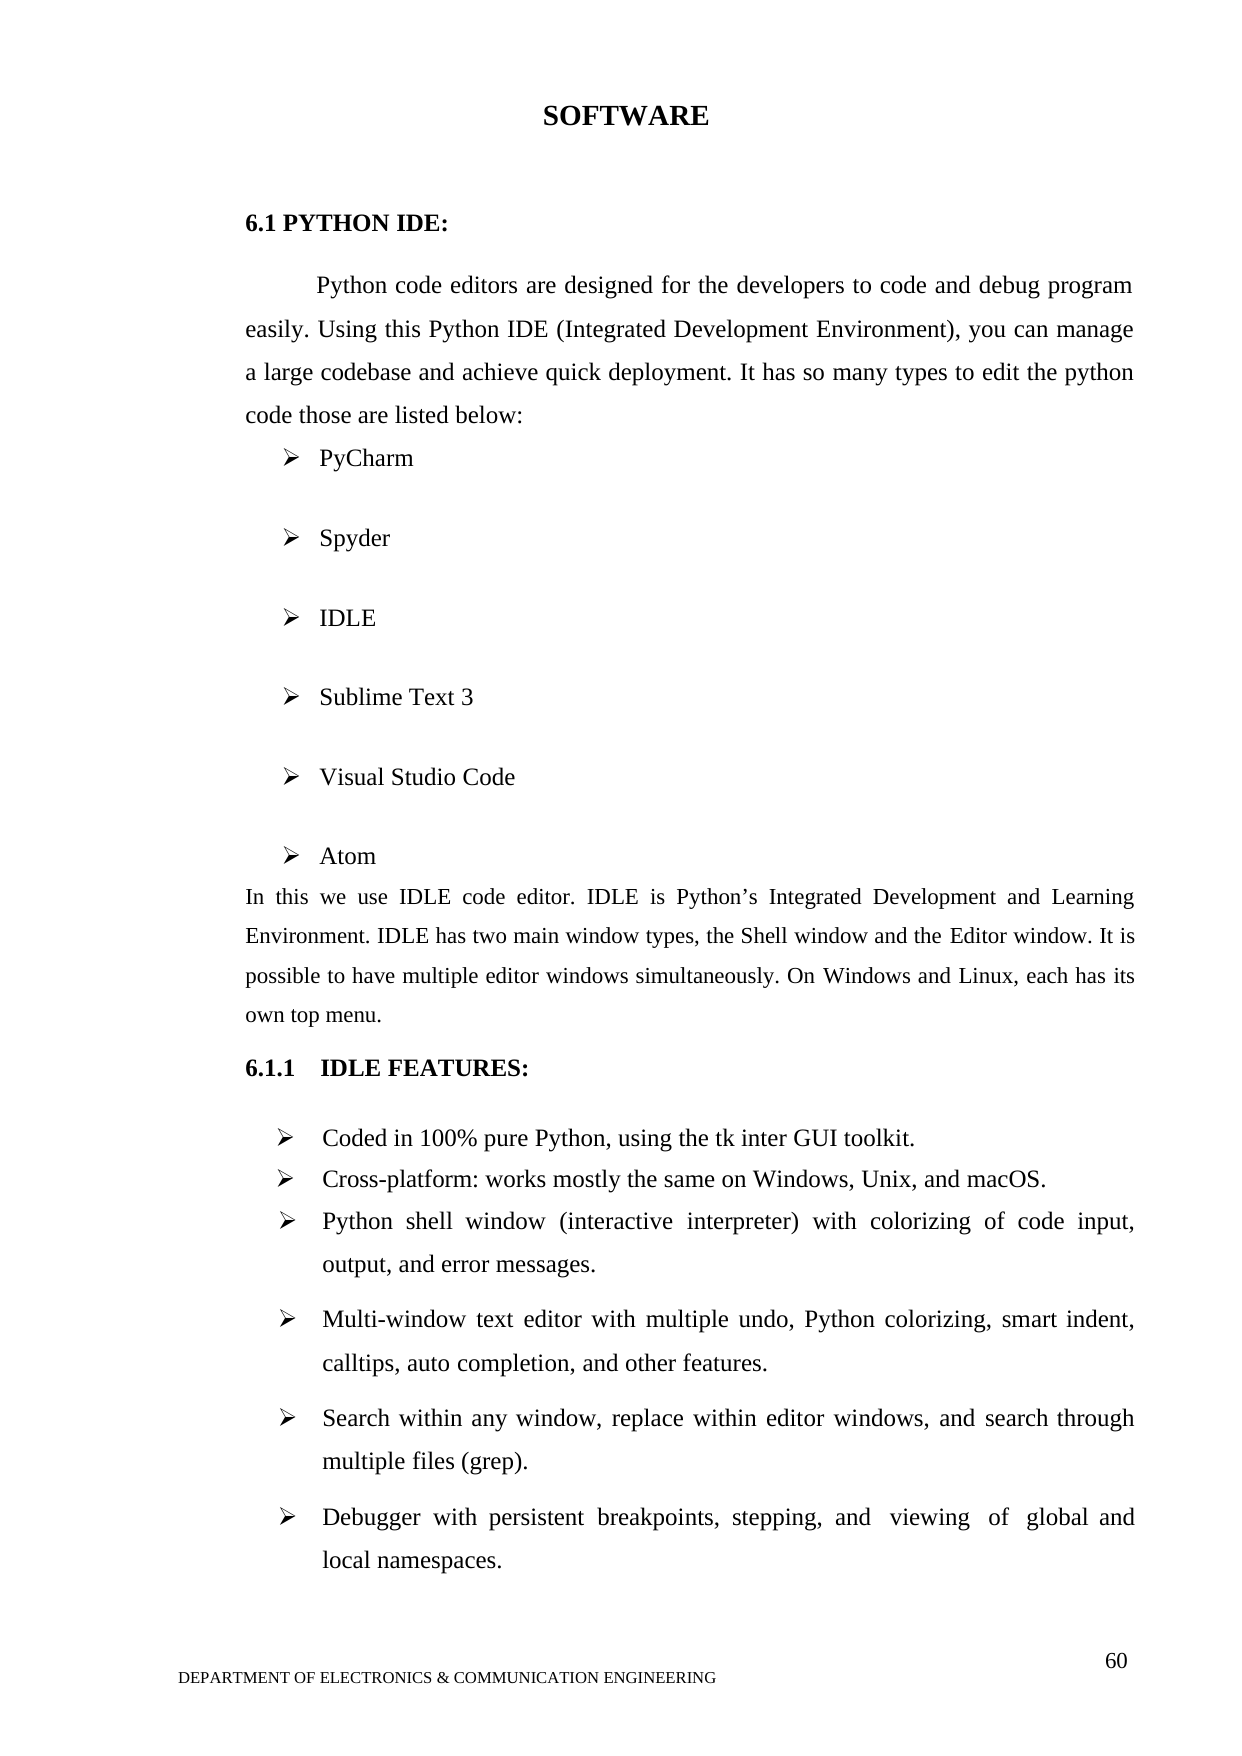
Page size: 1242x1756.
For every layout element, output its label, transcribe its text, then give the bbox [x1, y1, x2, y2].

list Debugger with persistent breakpoints, stepping, and viewing of global and local namespaces. [278, 1502, 1135, 1574]
list PyCharm [281, 443, 1164, 472]
list Spyder [281, 523, 1164, 552]
list IDLE [281, 603, 1164, 632]
list Multi-window text editor with multiple undo, Python colorizing, smart indent, calltips, auto completion, and other features. [278, 1304, 1135, 1376]
list IDLE FEATURES: [245, 1053, 1164, 1082]
text SOFTWARE [127, 98, 1164, 132]
list Atom [281, 841, 1164, 870]
text Python code editors are designed for the developers to code and debug program easily. Using this Python IDE (Integrated Development Environment), you can manage a large codebase and achieve quick deployment. It has so many types to edit the python code those are listed below: [245, 271, 1135, 429]
list Sublime Text 3 [281, 682, 1164, 711]
list Python shell window (interactive interpreter) with colorizing of code input, output, and error messages. [278, 1206, 1135, 1278]
list In this we use IDLE code editor. IDLE is Python’s Integrated Development and Learning Environment. IDLE has two main window types, the Shell window and the Editor window. It is possible to have multiple editor windows simultaneously. On Windows and Linux, each has its own top menu. [245, 883, 1135, 1027]
list PYTHON IDE: [245, 208, 1164, 237]
list Coded in 100% pure Python, using the tk inter GUI toolkit. [275, 1123, 1135, 1152]
list Search within any window, replace within editor windows, and search through multiple files (grep). [278, 1403, 1135, 1475]
list Cross-platform: works mostly the same on Windows, Unix, and macOS. [275, 1164, 1135, 1193]
list Visual Studio Code [281, 762, 1164, 791]
